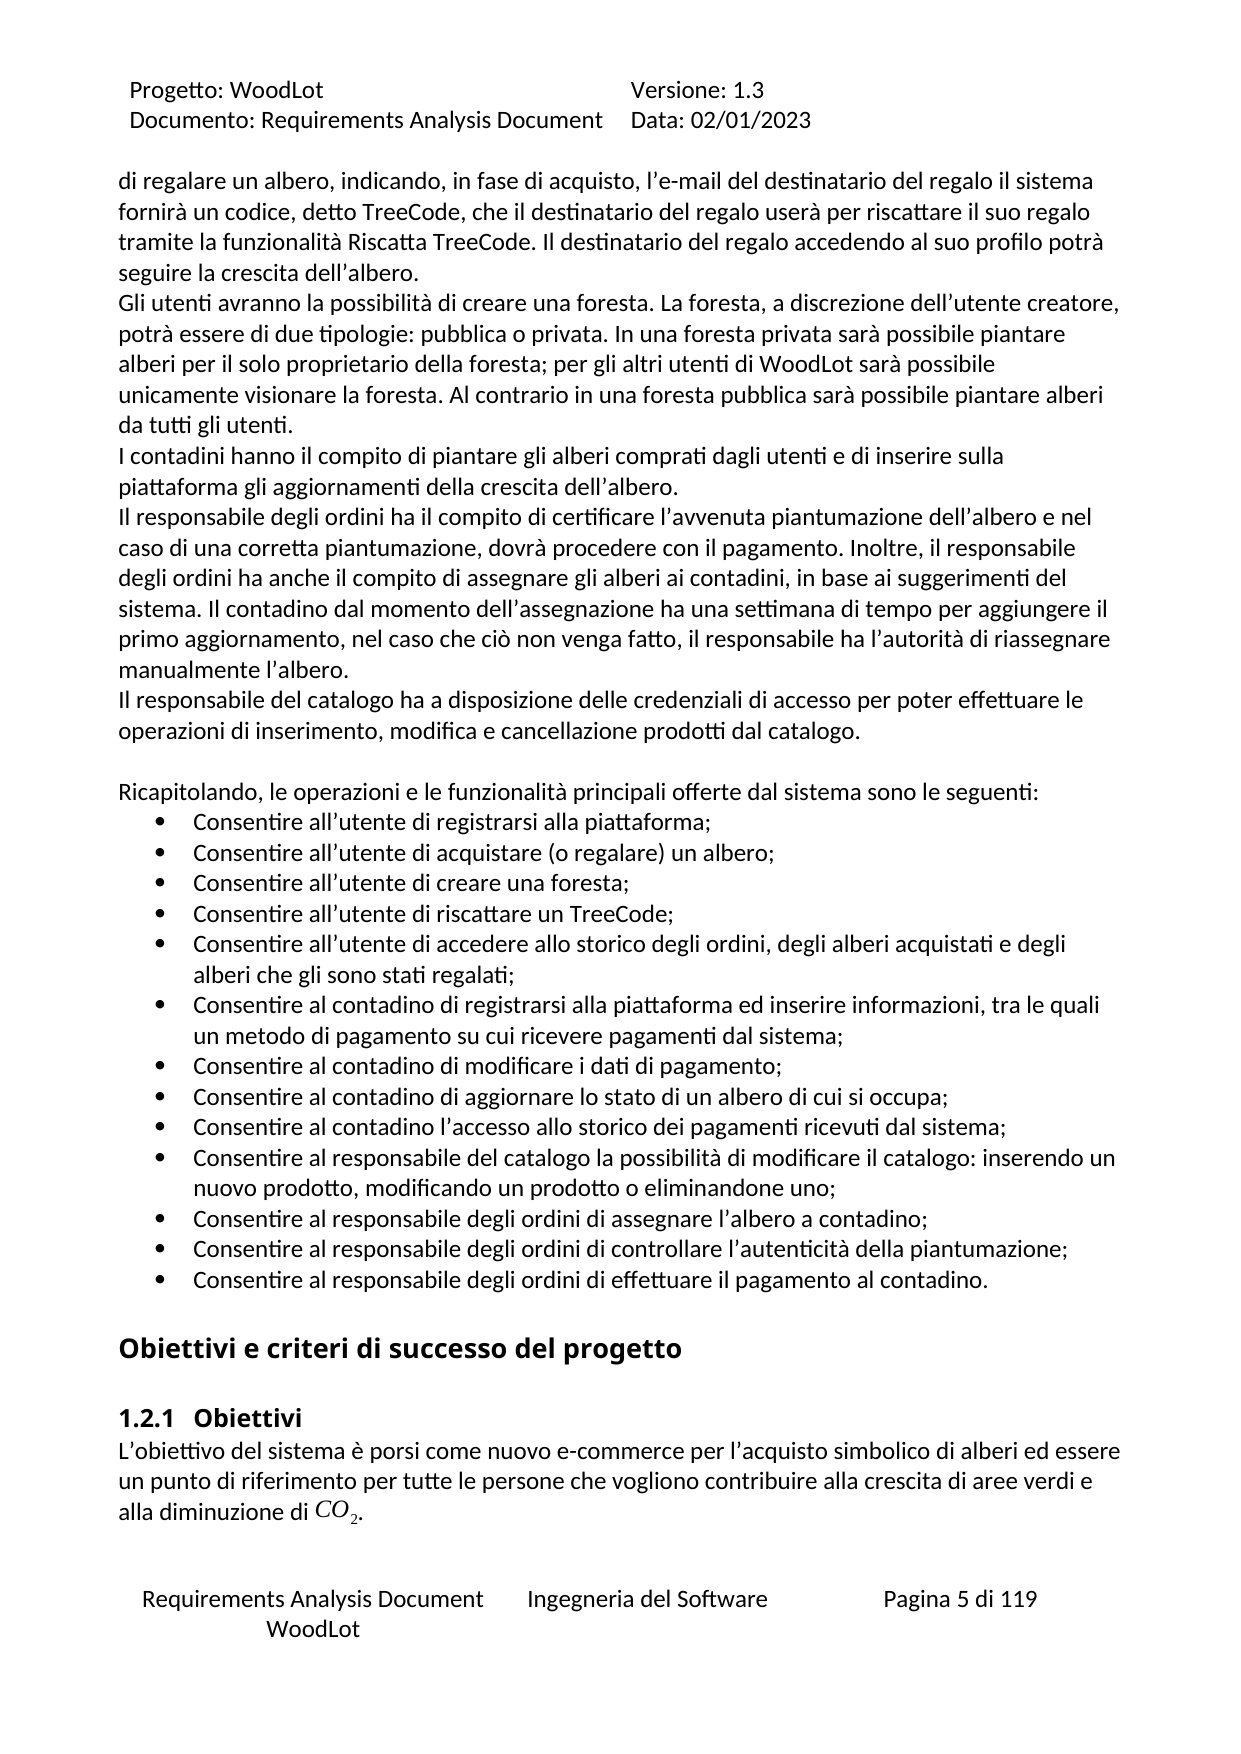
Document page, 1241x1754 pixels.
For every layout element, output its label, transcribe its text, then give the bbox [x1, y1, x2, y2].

subtitle Obiettivi e criteri di successo del progetto [118, 1329, 1122, 1366]
text Gli utenti avranno la possibilità di creare una foresta. La foresta, a discrezione dell’utente creatore, potrà essere di due tipologie: pubblica o privata. In una foresta privata sarà possibile piantare alberi per il solo proprietario della foresta; per gli altri utenti di WoodLot sarà possibile unicamente visionare la foresta. Al contrario in una foresta pubblica sarà possibile piantare alberi da tutti gli utenti. [118, 287, 1122, 440]
text Il responsabile degli ordini ha il compito di certificare l’avvenuta piantumazione dell’albero e nel caso di una corretta piantumazione, dovrà procedere con il pagamento. Inoltre, il responsabile degli ordini ha anche il compito di assegnare gli alberi ai contadini, in base ai suggerimenti del sistema. Il contadino dal momento dell’assegnazione ha una settimana di tempo per aggiungere il primo aggiornamento, nel caso che ciò non venga fatto, il responsabile ha l’autorità di riassegnare manualmente l’albero. [118, 501, 1122, 684]
subtitle Obiettivi [118, 1401, 1122, 1435]
list Consentire al responsabile degli ordini di assegnare l’albero a contadino; [156, 1203, 1122, 1234]
list Consentire all’utente di registrarsi alla piattaforma; [156, 806, 1122, 837]
list Consentire al contadino di aggiornare lo stato di un albero di cui si occupa; [156, 1081, 1122, 1112]
list Consentire al contadino di modificare i dati di pagamento; [156, 1051, 1122, 1081]
text Ricapitolando, le operazioni e le funzionalità principali offerte dal sistema sono le seguenti: [118, 776, 1122, 806]
list Consentire all’utente di creare una foresta; [156, 867, 1122, 898]
list Consentire all’utente di acquistare (o regalare) un albero; [156, 837, 1122, 867]
text I contadini hanno il compito di piantare gli alberi comprati dagli utenti e di inserire sulla piattaforma gli aggiornamenti della crescita dell’albero. [118, 440, 1122, 501]
list Consentire al responsabile degli ordini di controllare l’autenticità della piantumazione; [156, 1234, 1122, 1264]
list Consentire all’utente di accedere allo storico degli ordini, degli alberi acquistati e degli alberi che gli sono stati regalati; [156, 928, 1122, 989]
list Consentire al responsabile degli ordini di effettuare il pagamento al contadino. [156, 1264, 1122, 1295]
list Consentire al responsabile del catalogo la possibilità di modificare il catalogo: inserendo un nuovo prodotto, modificando un prodotto o eliminandone uno; [156, 1142, 1122, 1203]
list Consentire al contadino l’accesso allo storico dei pagamenti ricevuti dal sistema; [156, 1112, 1122, 1142]
list Consentire al contadino di registrarsi alla piattaforma ed inserire informazioni, tra le quali un metodo di pagamento su cui ricevere pagamenti dal sistema; [156, 989, 1122, 1051]
list Consentire all’utente di riscattare un TreeCode; [156, 898, 1122, 928]
text Il responsabile del catalogo ha a disposizione delle credenziali di accesso per poter effettuare le operazioni di inserimento, modifica e cancellazione prodotti dal catalogo. [118, 684, 1122, 745]
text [118, 165, 1122, 287]
text L’obiettivo del sistema è porsi come nuovo e-commerce per l’acquisto simbolico di alberi ed essere un punto di riferimento per tutte le persone che vogliono contribuire alla crescita di aree verdi e alla diminuzione di . [118, 1435, 1122, 1527]
